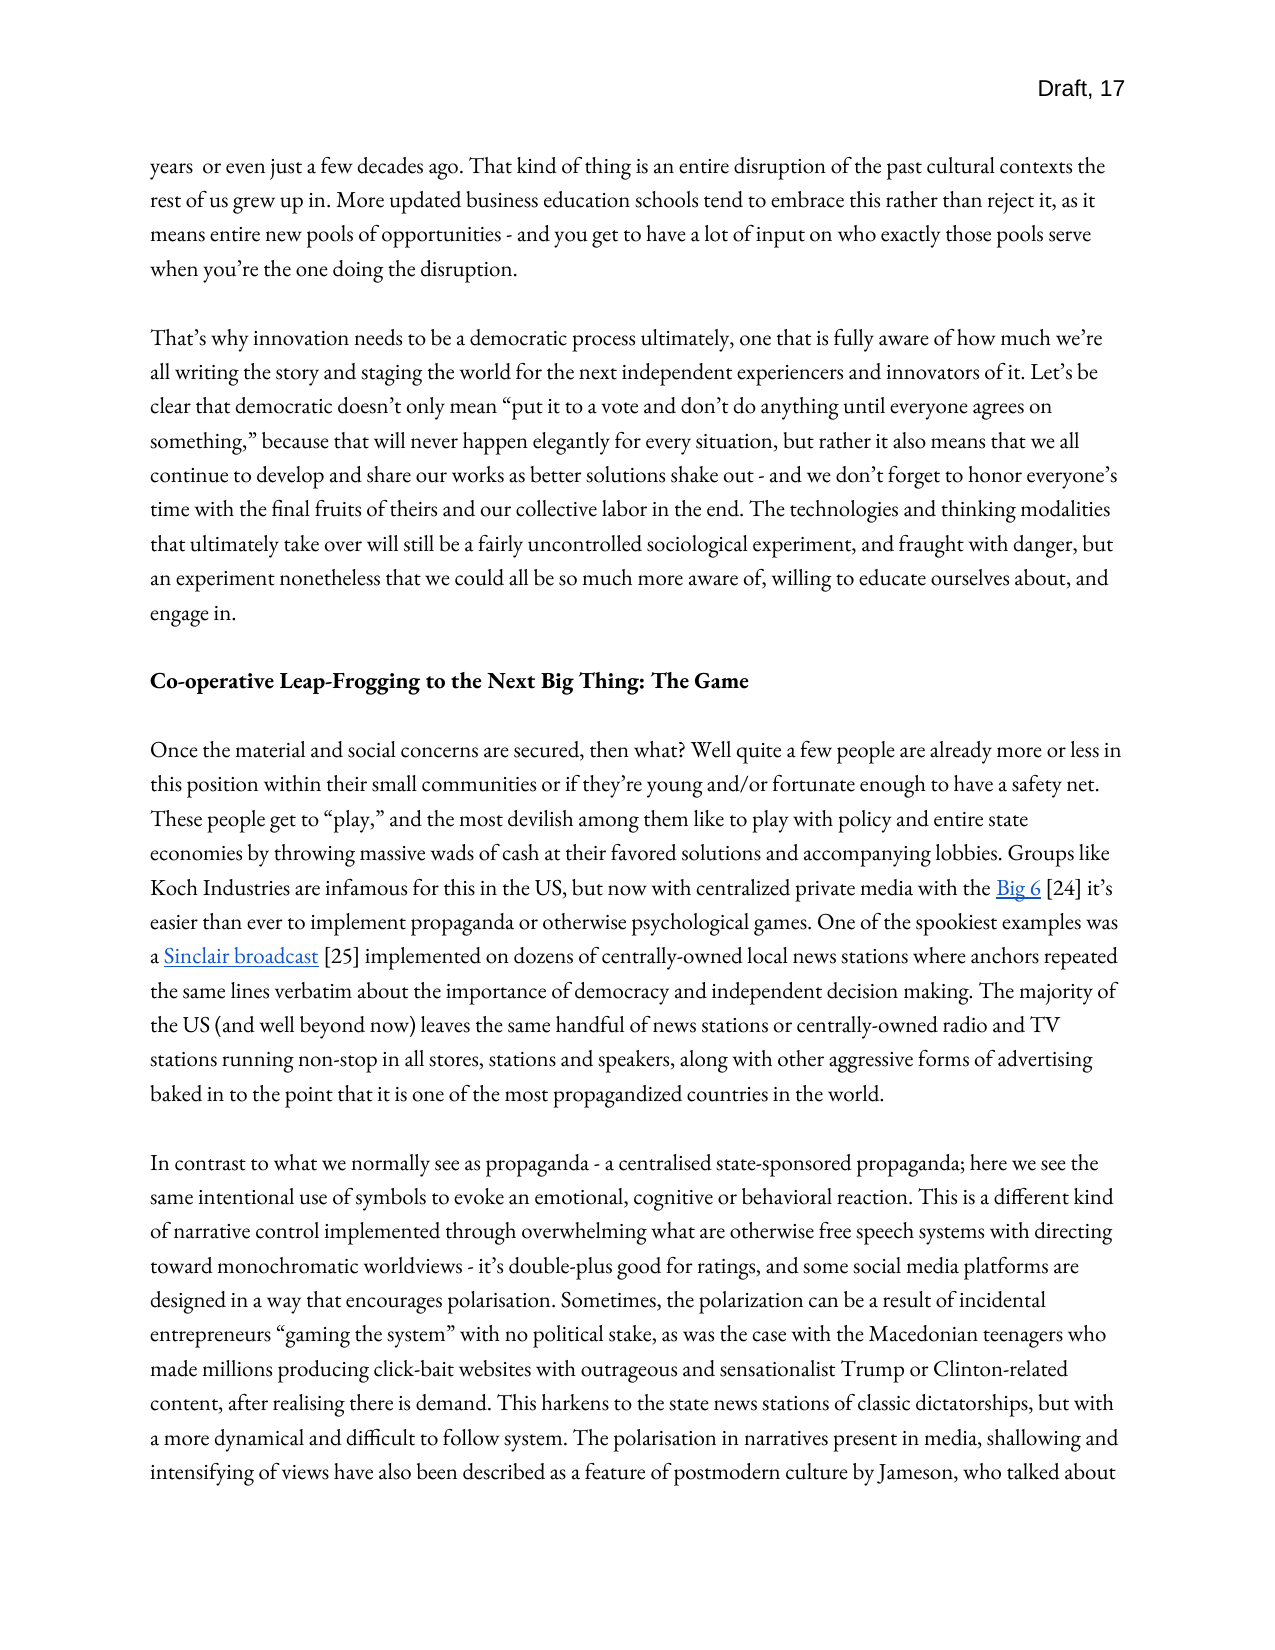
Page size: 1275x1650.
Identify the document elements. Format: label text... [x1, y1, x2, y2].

text Once the material and social concerns are secured, then what? Well quite a few people are already more or less in this position within their small communities or if they’re young and/or fortunate enough to have a safety net. These people get to “play,” and the most devilish among them like to play with policy and entire state economies by throwing massive wads of cash at their favored solutions and accompanying lobbies. Groups like Koch Industries are infamous for this in the US, but now with centralized private media with the Big 6 [24] it’s easier than ever to implement propaganda or otherwise psychological games. One of the spookiest examples was a Sinclair broadcast [25] implemented on dozens of centrally-owned local news stations where anchors repeated the same lines verbatim about the importance of democracy and independent decision making. The majority of the US (and well beyond now) leaves the same handful of news stations or centrally-owned radio and TV stations running non-stop in all stores, stations and speakers, along with other aggressive forms of advertising baked in to the point that it is one of the most propagandized countries in the world. [150, 734, 1125, 1108]
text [150, 1147, 1125, 1486]
text That’s why innovation needs to be a democratic process ultimately, one that is fully aware of how much we’re all writing the story and staging the world for the next independent experiencers and innovators of it. Let’s be clear that democratic doesn’t only mean “put it to a vote and don’t do anything until everyone agrees on something,” because that will never happen elegantly for every situation, but rather it also means that we all continue to develop and share our works as better solutions shake out - and we don’t forget to honor everyone’s time with the final fruits of theirs and our collective labor in the end. The technologies and thinking modalities that ultimately take over will still be a fairly uncontrolled sociological experiment, and fraught with danger, but an experiment nonetheless that we could all be so much more aware of, willing to educate ourselves about, and engage in. [150, 322, 1125, 627]
text Co-operative Leap-Frogging to the Next Big Thing: The Game [150, 666, 1125, 696]
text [150, 150, 1125, 283]
